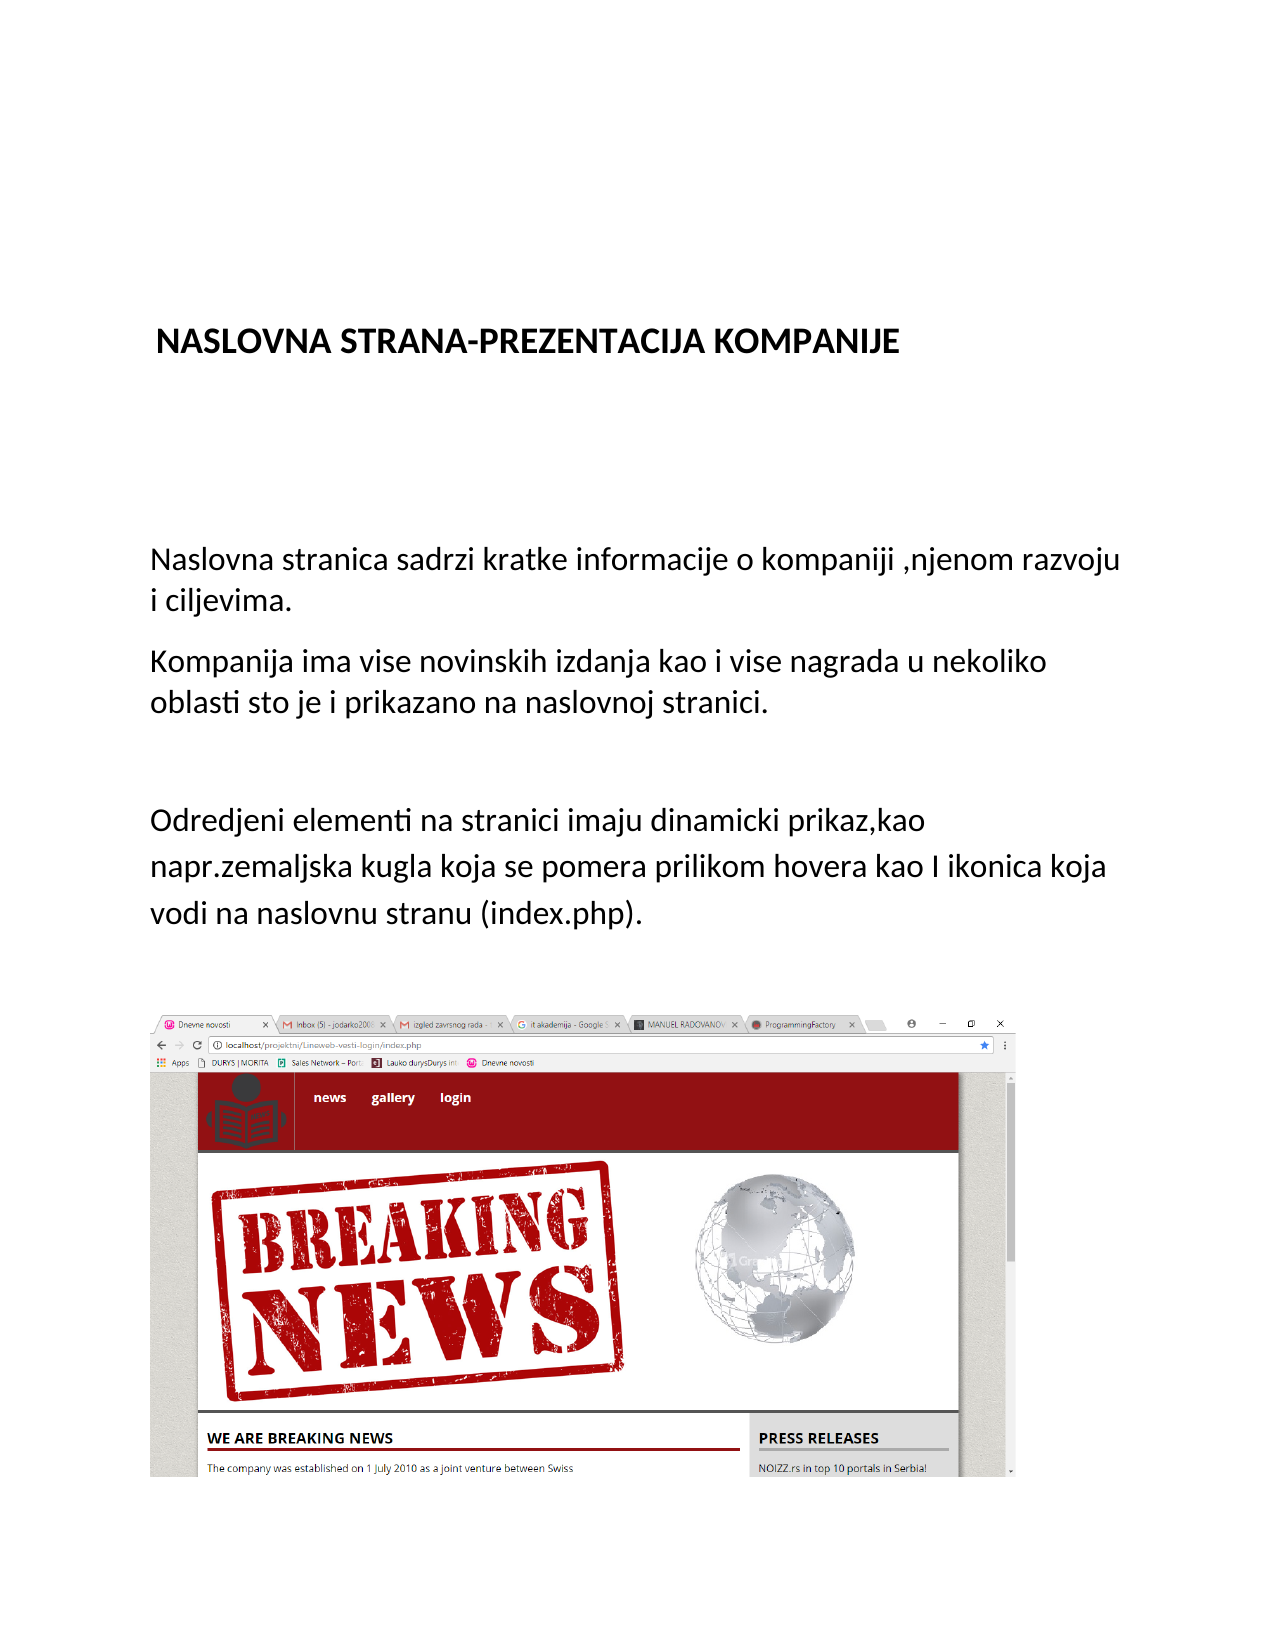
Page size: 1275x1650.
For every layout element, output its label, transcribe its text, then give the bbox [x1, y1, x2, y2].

text Kompanija ima vise novinskih izdanja kao i vise nagrada u nekoliko oblasti sto je i prikazano na naslovnoj stranici. [150, 640, 1125, 722]
text Naslovna stranica sadrzi kratke informacije o kompaniji ,njenom razvoju i ciljevima. [150, 538, 1125, 619]
text Odredjeni elementi na stranici imaju dinamicki prikaz,kao napr.zemaljska kugla koja se pomera prilikom hovera kao I ikonica koja vodi na naslovnu stranu (index.php). [150, 798, 1125, 933]
picture [150, 1015, 1016, 1477]
text NASLOVNA STRANA-PREZENTACIJA KOMPANIJE [150, 317, 1125, 363]
